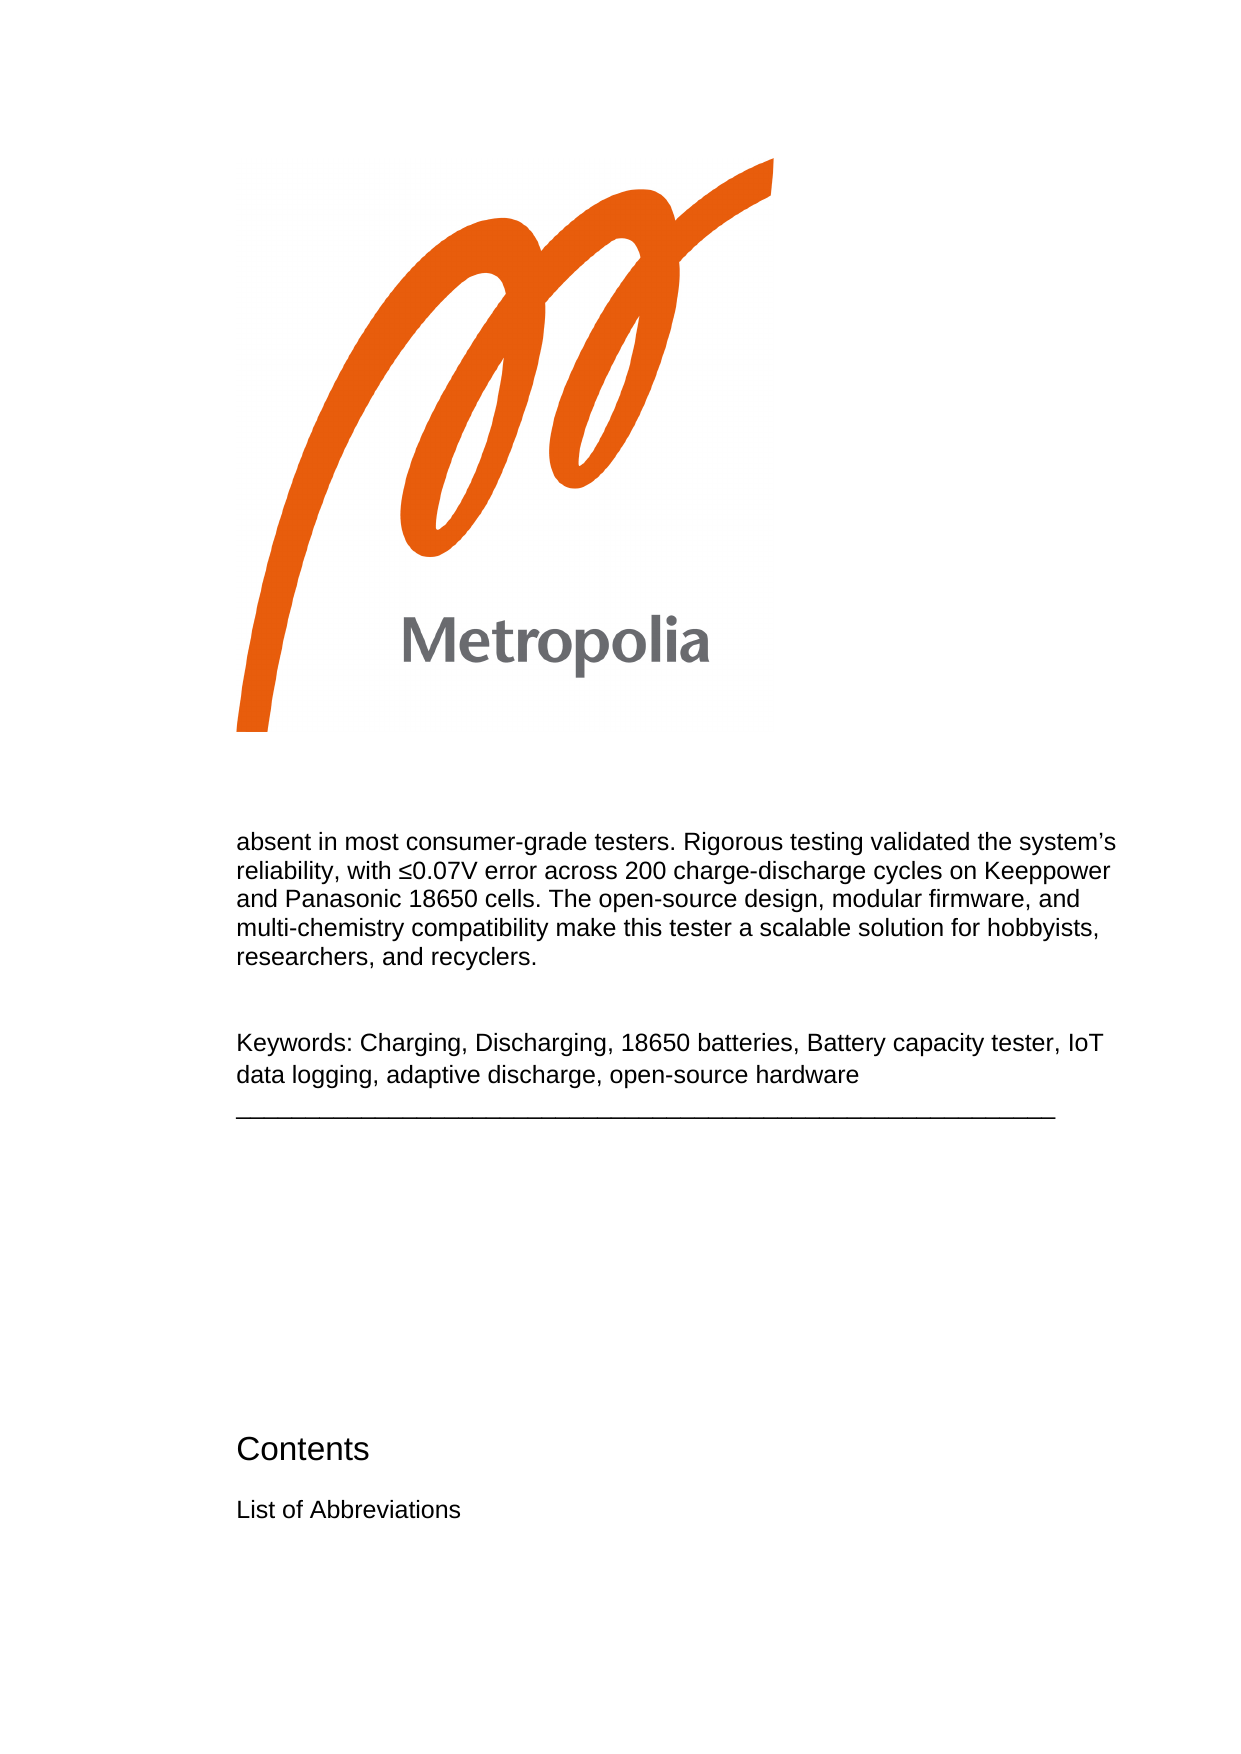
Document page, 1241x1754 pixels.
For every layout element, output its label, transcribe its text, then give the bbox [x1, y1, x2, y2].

text Keywords: Charging, Discharging, 18650 batteries, Battery capacity tester, IoT data logging, adaptive discharge, open-source hardware [236, 1028, 1122, 1091]
text ___________________________________________________________ [236, 1091, 1122, 1120]
picture [236, 158, 774, 732]
text This thesis presents the design and implementation of an automatic 18650 battery capacity tester that achieves ±0.07V measurement accuracy at a total cost of under €50, outperforming commercial testers in functionality and affordability. The system features adaptive discharge algorithms (supporting CC/CP modes), real-time thermal monitoring, and IoT-enabled data logging for remote analysis. Key innovations include smart adaptive discharge that dynamically adjusts current based on voltage/temperature feedback; pulsed load testing to simulate real-world usage in applications like drones and EVs; and State-of-Health (SoH) estimation via voltage recovery metrics, a feature absent in most consumer-grade testers. Rigorous testing validated the system’s reliability, with ≤0.07V error across 200 charge-discharge cycles on Keeppower and Panasonic 18650 cells. The open-source design, modular firmware, and multi-chemistry compatibility make this tester a scalable solution for hobbyists, researchers, and recyclers. [236, 827, 1122, 971]
